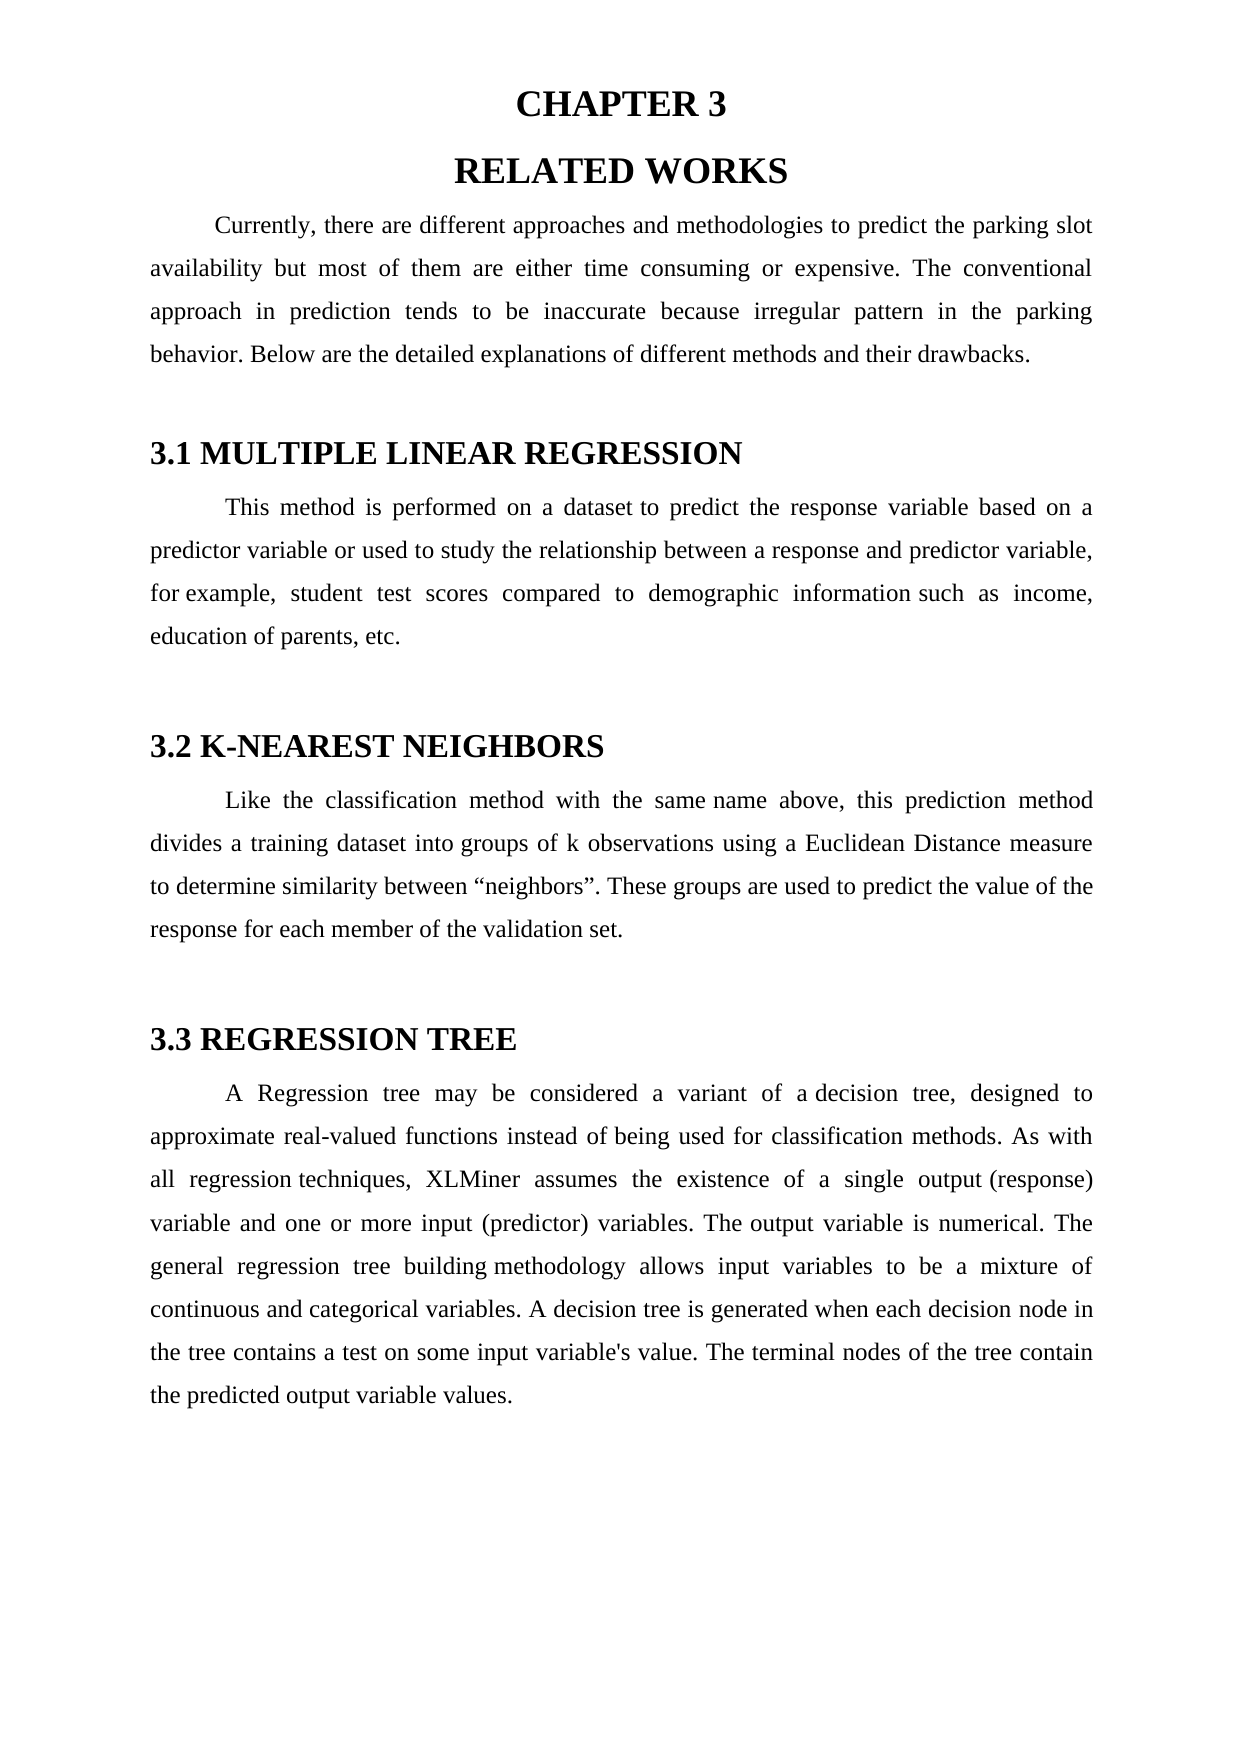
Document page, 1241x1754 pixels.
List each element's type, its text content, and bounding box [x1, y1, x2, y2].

text This method is performed on a dataset to predict the response variable based on a predictor variable or used to study the relationship between a response and predictor variable, for example, student test scores compared to demographic information such as income, education of parents, etc. [150, 492, 1093, 650]
text Currently, there are different approaches and methodologies to predict the parking slot availability but most of them are either time consuming or expensive. The conventional approach in prediction tends to be inaccurate because irregular pattern in the parking behavior. Below are the detailed explanations of different methods and their drawbacks. [150, 210, 1093, 368]
text A Regression tree may be considered a variant of a decision tree, designed to approximate real-valued functions instead of being used for classification methods. As with all regression techniques, XLMiner assumes the existence of a single output (response) variable and one or more input (predictor) variables. The output variable is numerical. The general regression tree building methodology allows input variables to be a mixture of continuous and categorical variables. A decision tree is generated when each decision node in the tree contains a test on some input variable's value. The terminal nodes of the tree contain the predicted output variable values. [150, 1078, 1093, 1409]
text Like the classification method with the same name above, this prediction method divides a training dataset into groups of k observations using a Euclidean Distance measure to determine similarity between “neighbors”. These groups are used to predict the value of the response for each member of the validation set. [150, 785, 1093, 943]
text CHAPTER 3 [149, 81, 1093, 124]
text 3.2 K-NEAREST NEIGHBORS [150, 726, 1093, 765]
text 3.1 MULTIPLE LINEAR REGRESSION [150, 433, 1093, 472]
text 3.3 REGRESSION TREE [150, 1020, 1093, 1058]
text RELATED WORKS [149, 148, 1093, 191]
